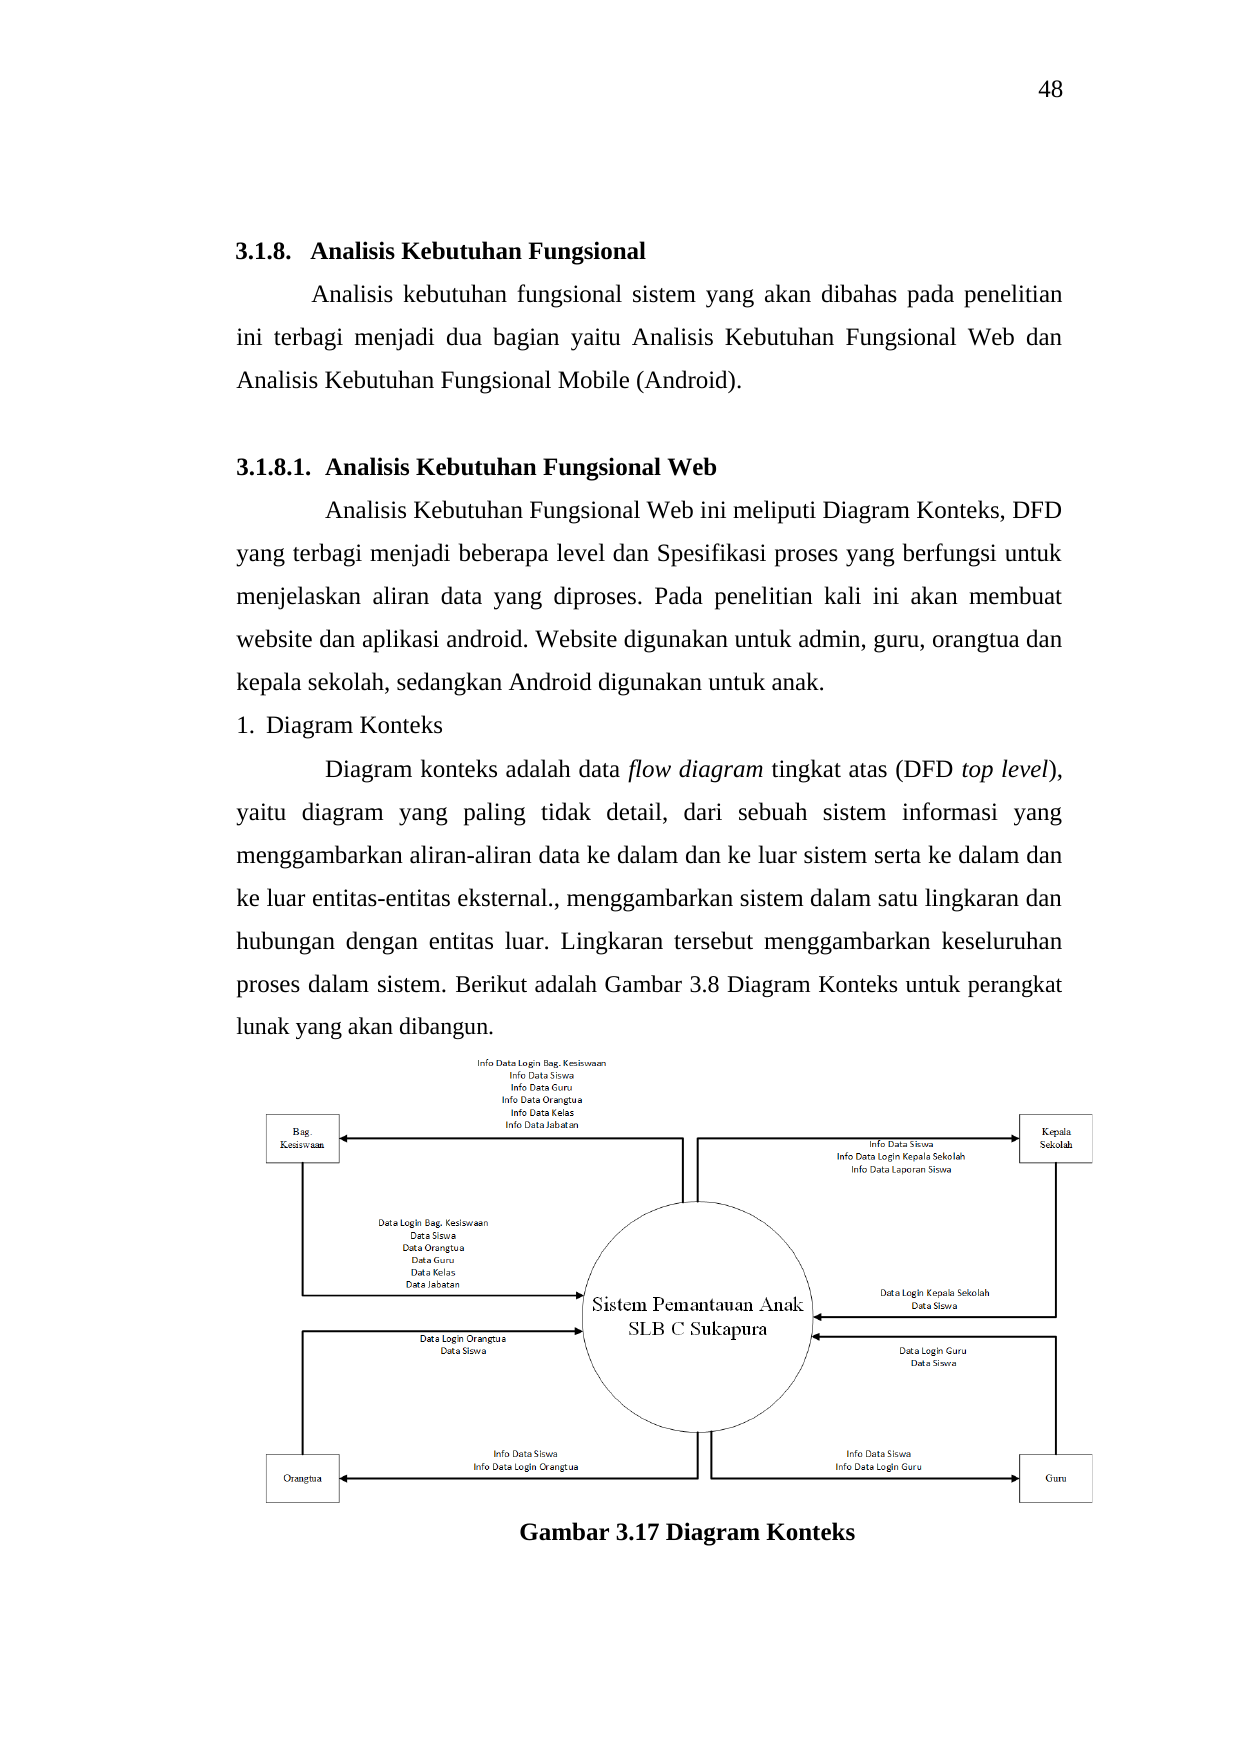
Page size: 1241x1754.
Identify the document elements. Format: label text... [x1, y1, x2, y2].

subtitle Analisis Kebutuhan Fungsional [235, 236, 1063, 265]
text Diagram konteks adalah data flow diagram tingkat atas (DFD top level), yaitu diagram yang paling tidak detail, dari sebuah sistem informasi yang menggambarkan aliran-aliran data ke dalam dan ke luar sistem serta ke dalam dan ke luar entitas-entitas eksternal., menggambarkan sistem dalam satu lingkaran dan hubungan dengan entitas luar. Lingkaran tersebut menggambarkan keseluruhan proses dalam sistem. Berikut adalah Gambar 3.8 Diagram Konteks untuk perangkat lunak yang akan dibangun. [236, 754, 1063, 1039]
picture [265, 1053, 1093, 1503]
text Analisis kebutuhan fungsional sistem yang akan dibahas pada penelitian ini terbagi menjadi dua bagian yaitu Analisis Kebutuhan Fungsional Web dan Analisis Kebutuhan Fungsional Mobile (Android). [236, 279, 1063, 394]
list Diagram Konteks [236, 711, 1063, 739]
text Analisis Kebutuhan Fungsional Web ini meliputi Diagram Konteks, DFD yang terbagi menjadi beberapa level dan Spesifikasi proses yang berfungsi untuk menjelaskan aliran data yang diproses. Pada penelitian kali ini akan membuat website dan aplikasi android. Website digunakan untuk admin, guru, orangtua dan kepala sekolah, sedangkan Android digunakan untuk anak. [236, 495, 1063, 696]
subtitle Analisis Kebutuhan Fungsional Web [236, 452, 1063, 481]
